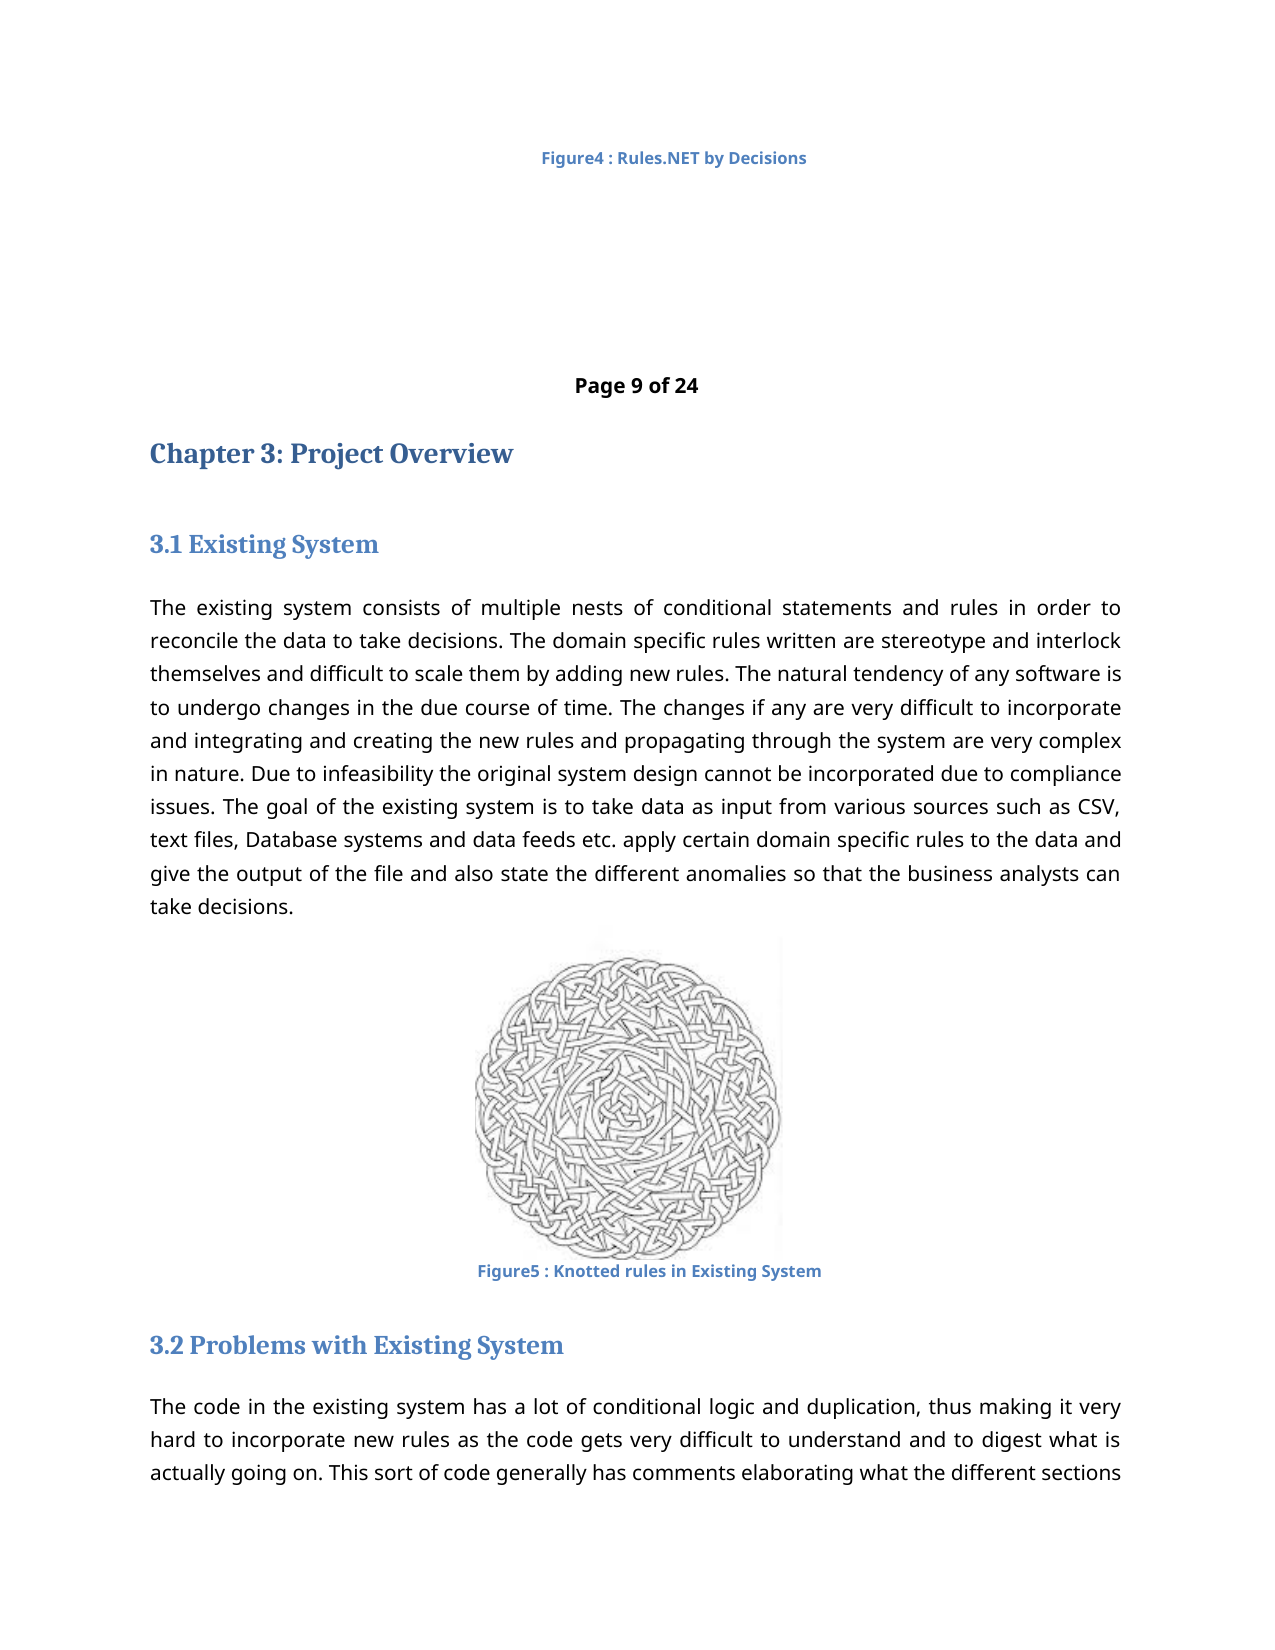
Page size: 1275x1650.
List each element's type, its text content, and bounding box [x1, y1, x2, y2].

text The existing system consists of multiple nests of conditional statements and rules in order to reconcile the data to take decisions. The domain specific rules written are stereotype and interlock themselves and difficult to scale them by adding new rules. The natural tendency of any software is to undergo changes in the due course of time. The changes if any are very difficult to incorporate and integrating and creating the new rules and propagating through the system are very complex in nature. Due to infeasibility the original system design cannot be incorporated due to compliance issues. The goal of the existing system is to take data as input from various sources such as CSV, text files, Database systems and data feeds etc. apply certain domain specific rules to the data and give the output of the file and also state the different anomalies so that the business analysts can take decisions. [150, 593, 1123, 921]
text Chapter 3: Project Overview [150, 437, 1123, 471]
text Figure4 : Rules.NET by Decisions [150, 147, 1123, 169]
text Page 9 of 24 [150, 371, 1123, 399]
text 3.2 Problems with Existing System [150, 1330, 1123, 1361]
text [150, 1392, 1123, 1487]
text Figure5 : Knotted rules in Existing System [477, 1259, 1123, 1282]
text 3.1 Existing System [150, 529, 1123, 560]
picture [475, 925, 783, 1260]
